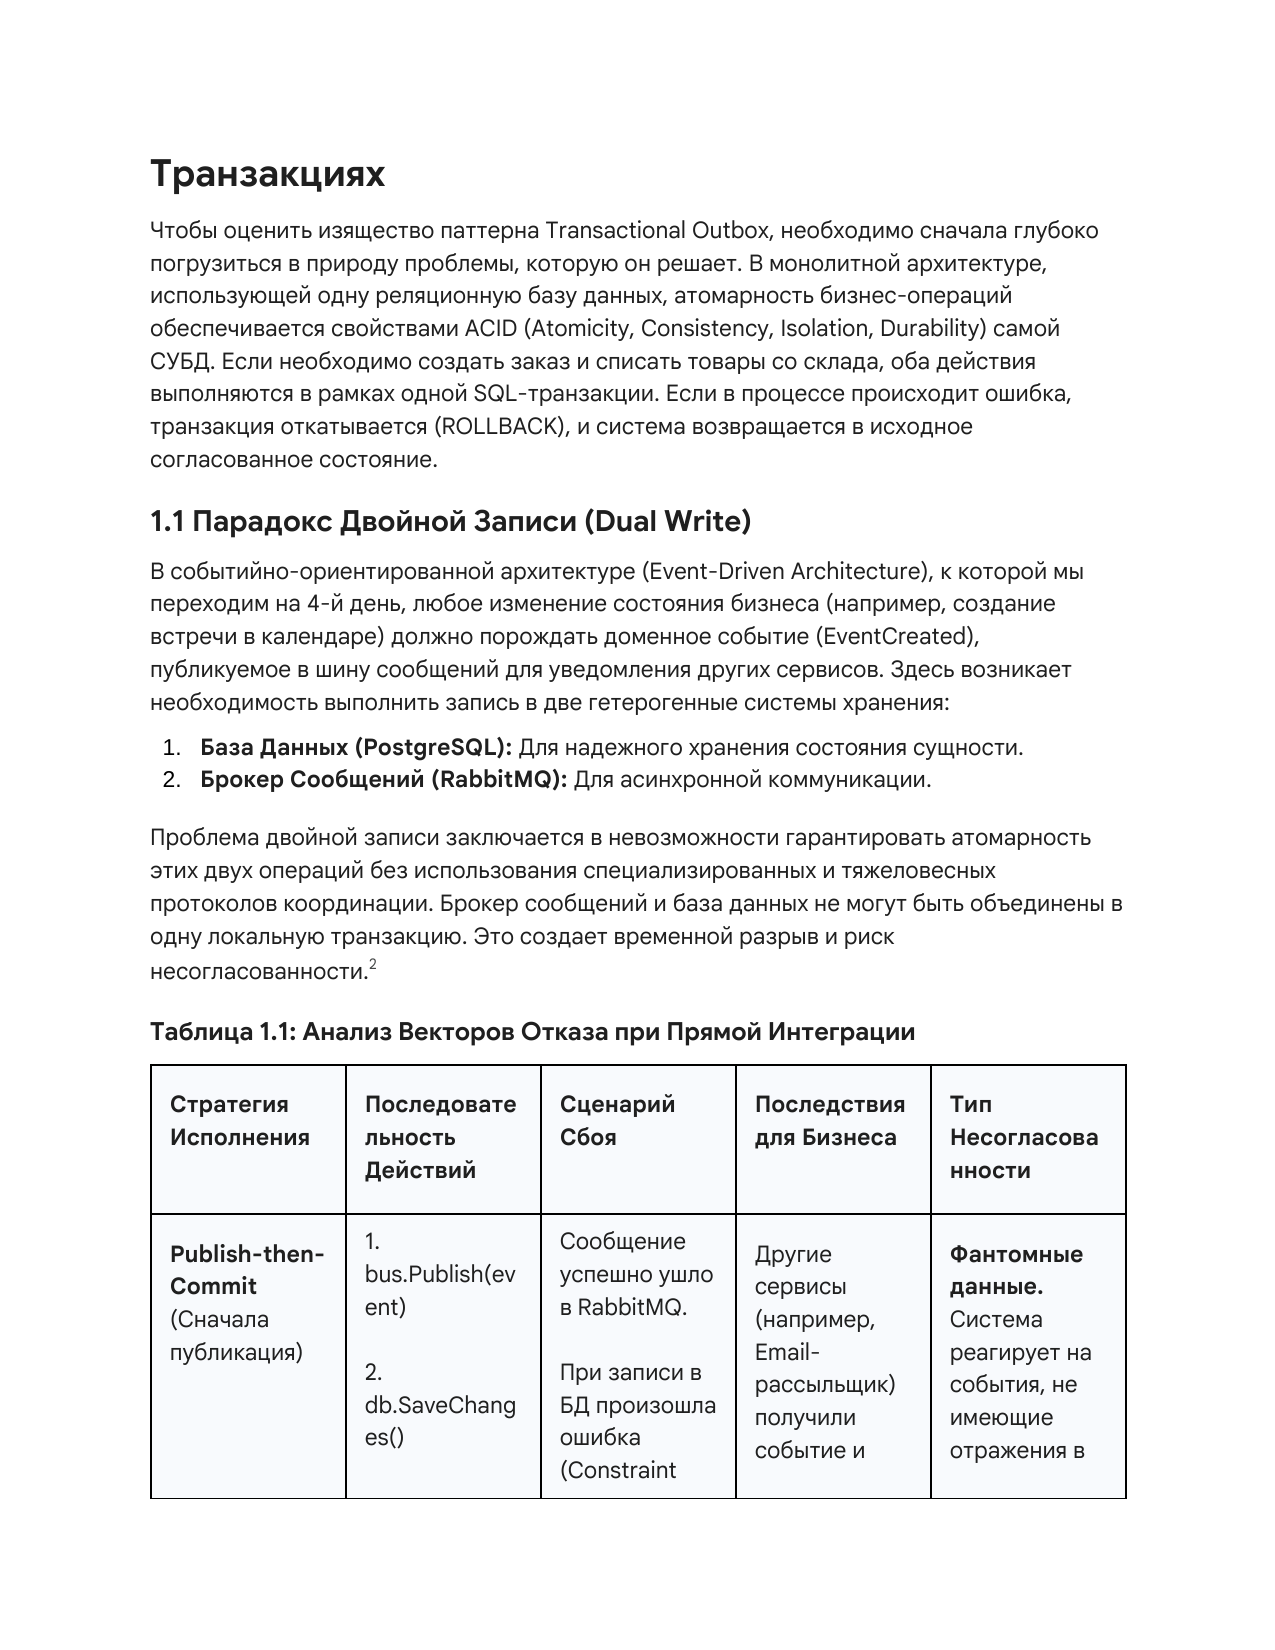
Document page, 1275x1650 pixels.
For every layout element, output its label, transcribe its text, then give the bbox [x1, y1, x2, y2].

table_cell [542, 1215, 735, 1498]
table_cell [737, 1215, 930, 1498]
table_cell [152, 1215, 345, 1498]
table_header Сценарий Сбоя [542, 1066, 735, 1213]
text В событийно-ориентированной архитектуре (Event-Driven Architecture), к которой мы переходим на 4-й день, любое изменение состояния бизнеса (например, создание встречи в календаре) должно порождать доменное событие (EventCreated), публикуемое в шину сообщений для уведомления других сервисов. Здесь возникает необходимость выполнить запись в две гетерогенные системы хранения: [150, 557, 1125, 716]
table_header Последствия для Бизнеса [737, 1066, 930, 1213]
subtitle Таблица 1.1: Анализ Векторов Отказа при Прямой Интеграции [150, 1016, 1125, 1047]
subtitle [150, 150, 1125, 197]
table_header Последовательность Действий [347, 1066, 540, 1213]
list Брокер Сообщений (RabbitMQ): Для асинхронной коммуникации. [162, 766, 1125, 794]
list База Данных (PostgreSQL): Для надежного хранения состояния сущности. [162, 733, 1125, 762]
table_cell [932, 1215, 1125, 1498]
table_header Тип Несогласованности [932, 1066, 1125, 1213]
table_header Стратегия Исполнения [152, 1066, 345, 1213]
text Проблема двойной записи заключается в невозможности гарантировать атомарность этих двух операций без использования специализированных и тяжеловесных протоколов координации. Брокер сообщений и база данных не могут быть объединены в одну локальную транзакцию. Это создает временной разрыв и риск несогласованности.2 [150, 823, 1125, 986]
subtitle 1.1 Парадокс Двойной Записи (Dual Write) [150, 503, 1125, 539]
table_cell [347, 1215, 540, 1498]
text Чтобы оценить изящество паттерна Transactional Outbox, необходимо сначала глубоко погрузиться в природу проблемы, которую он решает. В монолитной архитектуре, использующей одну реляционную базу данных, атомарность бизнес-операций обеспечивается свойствами ACID (Atomicity, Consistency, Isolation, Durability) самой СУБД. Если необходимо создать заказ и списать товары со склада, оба действия выполняются в рамках одной SQL-транзакции. Если в процессе происходит ошибка, транзакция откатывается (ROLLBACK), и система возвращается в исходное согласованное состояние. [150, 216, 1125, 474]
